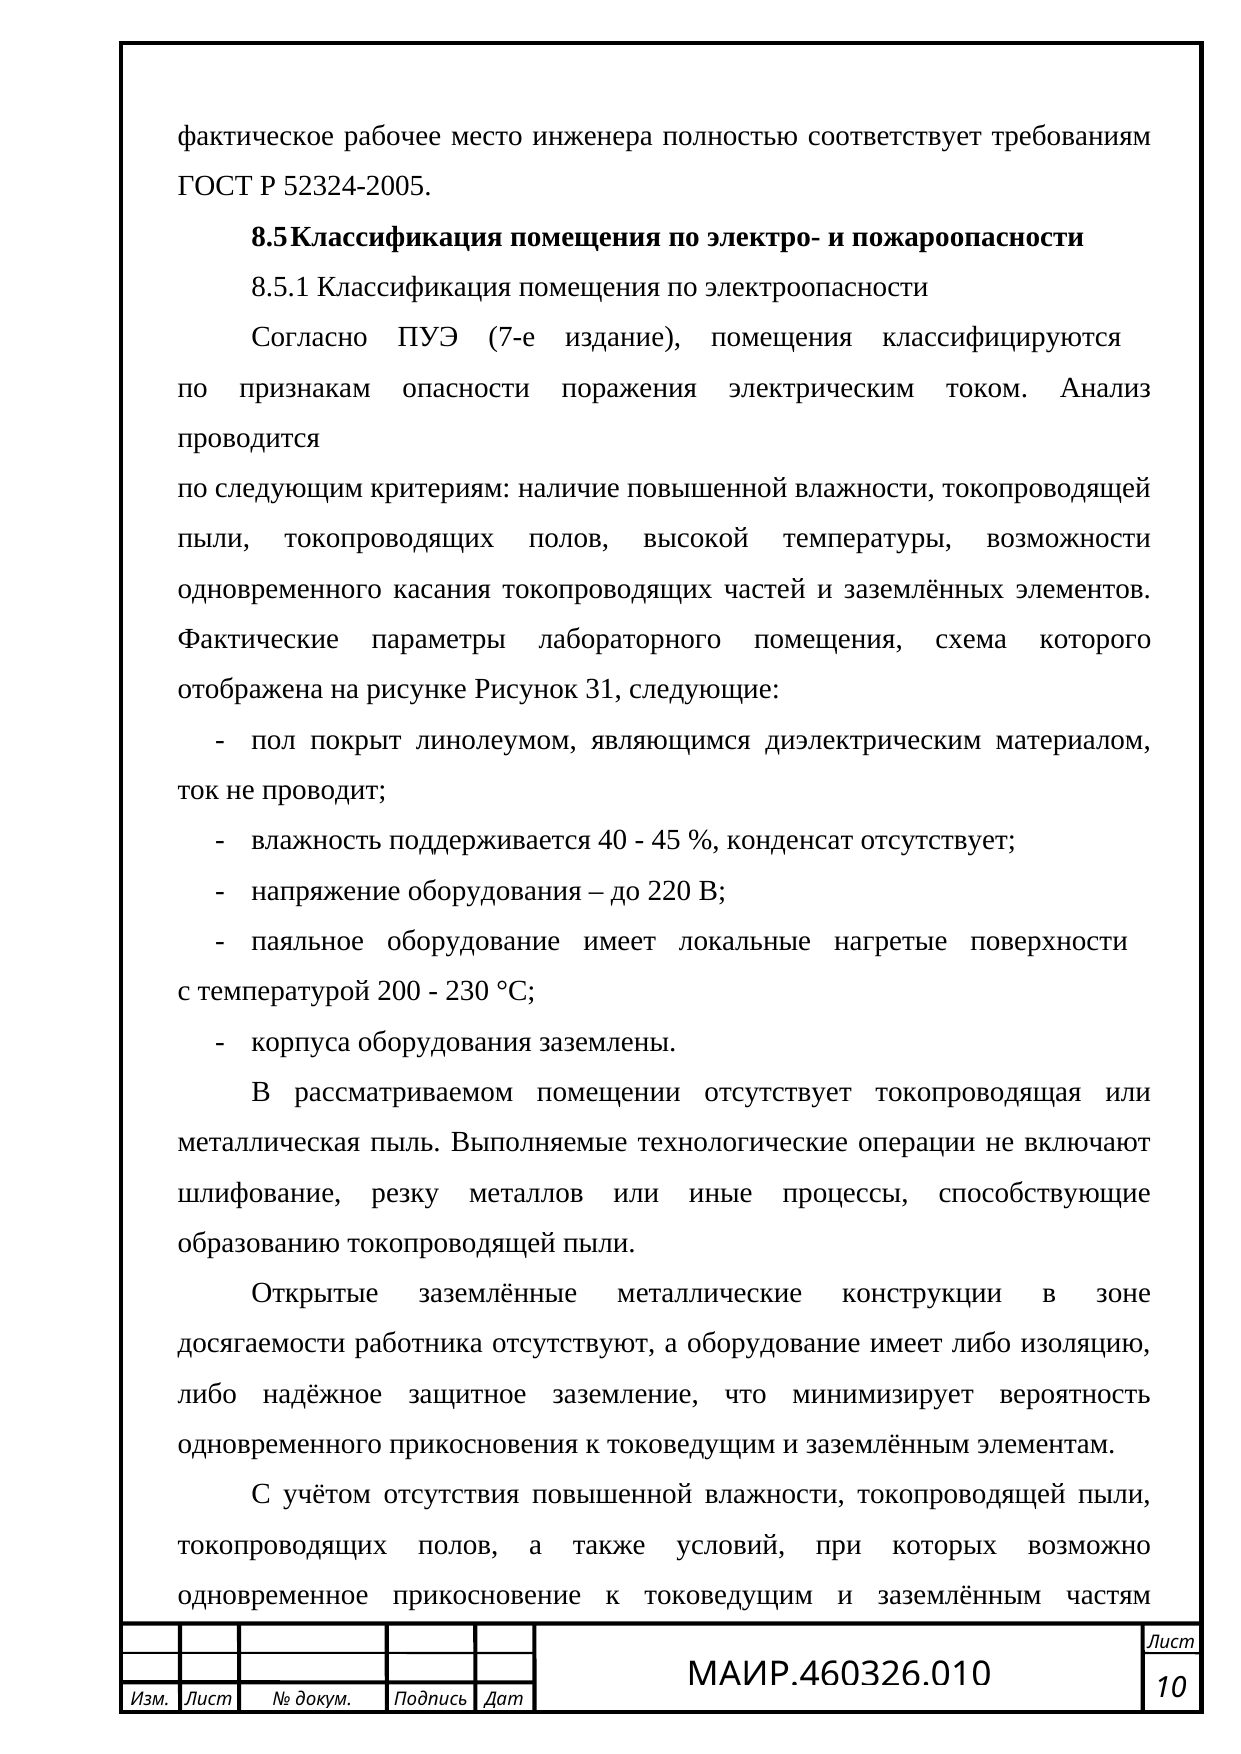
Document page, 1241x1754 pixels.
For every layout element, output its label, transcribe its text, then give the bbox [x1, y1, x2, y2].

list пол покрыт линолеумом, являющимся диэлектрическим материалом, ток не проводит; [177, 722, 1152, 806]
list влажность поддерживается 40 - 45 %, конденсат отсутствует; [177, 822, 1152, 856]
subtitle Классификация помещения по электро- и пожароопасности [251, 219, 1152, 252]
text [177, 118, 1152, 202]
list паяльное оборудование имеет локальные нагретые поверхности с температурой 200 - 230 °C; [177, 923, 1152, 1007]
text Открытые заземлённые металлические конструкции в зоне досягаемости работника отсутствуют, а оборудование имеет либо изоляцию, либо надёжное защитное заземление, что минимизирует вероятность одновременного прикосновения к токоведущим и заземлённым элементам. [177, 1275, 1152, 1460]
text Согласно ПУЭ (7-е издание), помещения классифицируются по признакам опасности поражения электрическим током. Анализ проводится по следующим критериям: наличие повышенной влажности, токопроводящей пыли, токопроводящих полов, высокой температуры, возможности одновременного касания токопроводящих частей и заземлённых элементов. Фактические параметры лабораторного помещения, схема которого отображена на рисунке 31, следующие: [177, 319, 1152, 705]
list корпуса оборудования заземлены. [177, 1024, 1152, 1057]
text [177, 1477, 1152, 1611]
text В рассматриваемом помещении отсутствует токопроводящая или металлическая пыль. Выполняемые технологические операции не включают шлифование, резку металлов или иные процессы, способствующие образованию токопроводящей пыли. [177, 1074, 1152, 1258]
subtitle 8.5.1 Классификация помещения по электроопасности [177, 269, 1152, 303]
list напряжение оборудования – до 220 В; [177, 873, 1152, 906]
